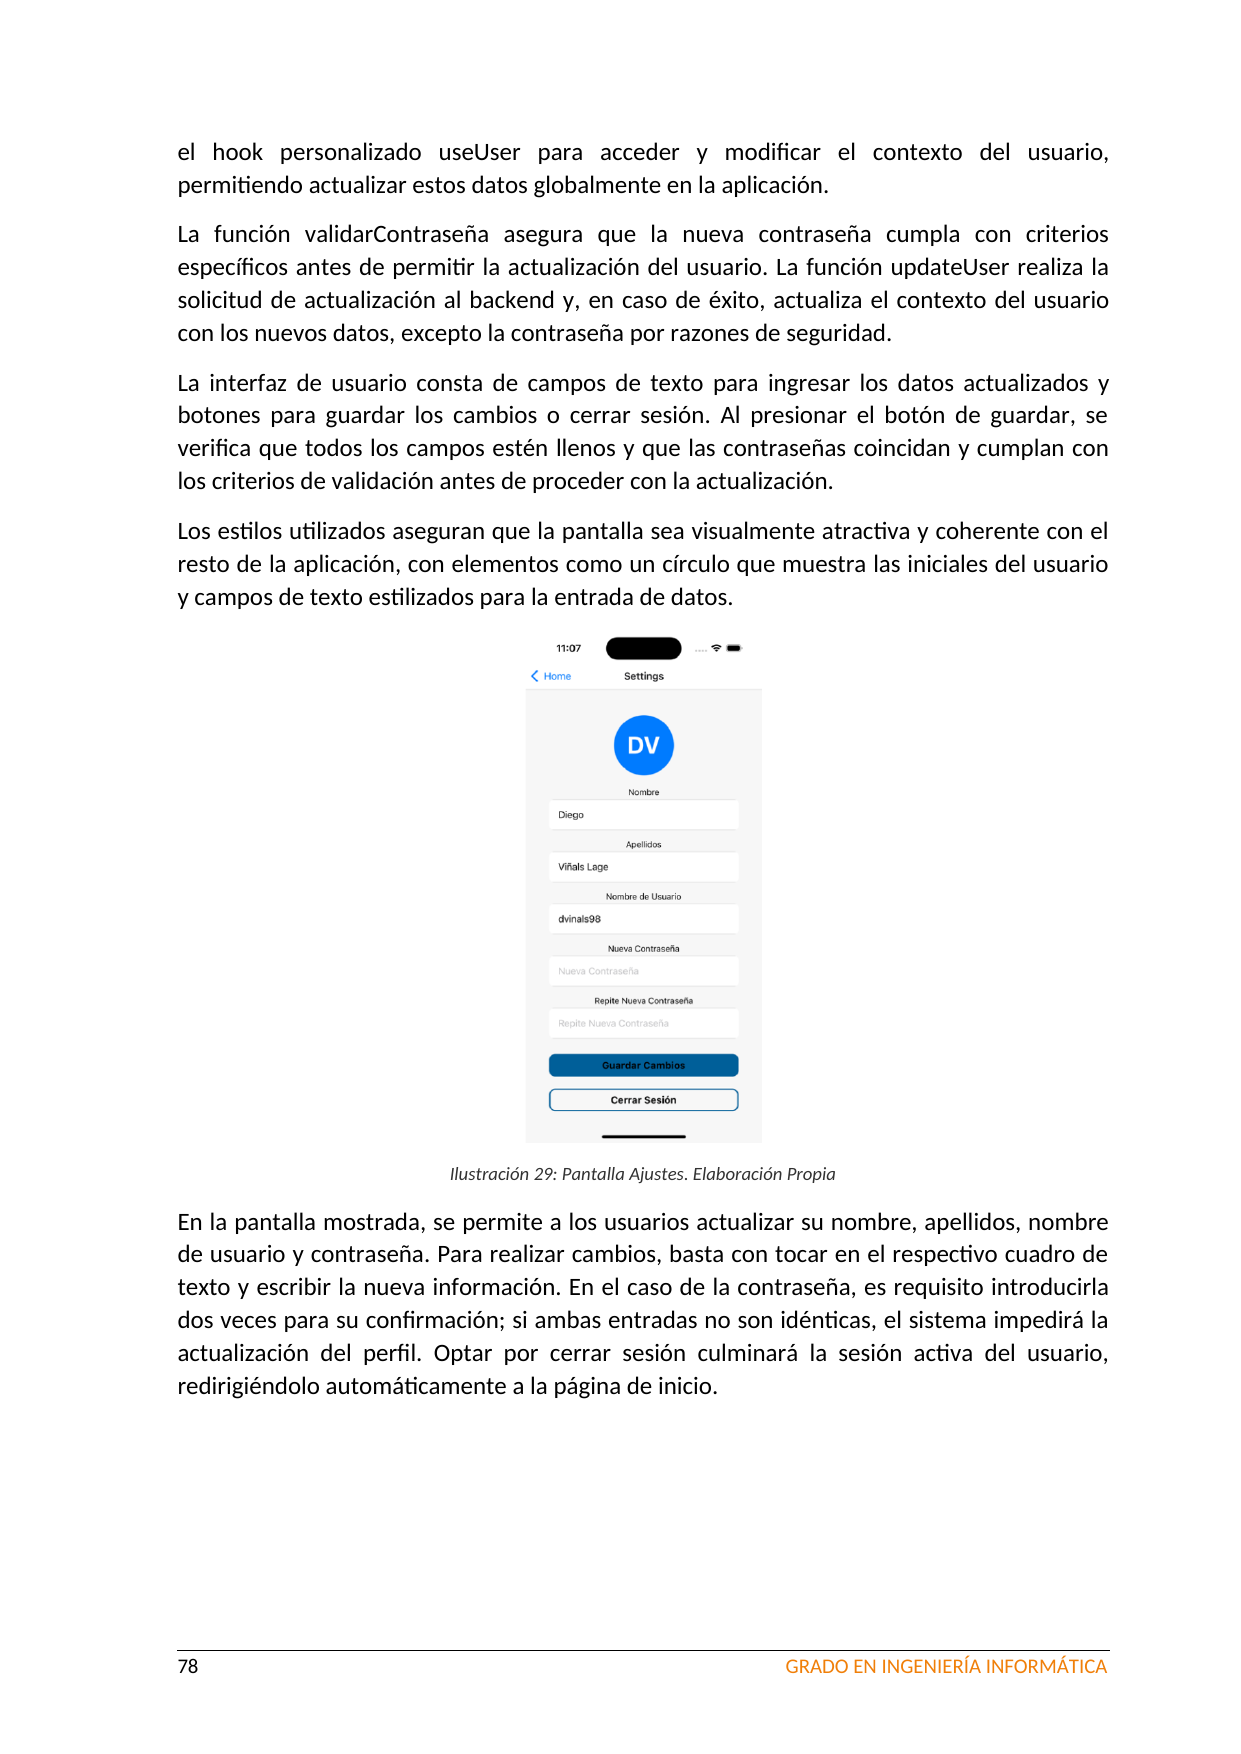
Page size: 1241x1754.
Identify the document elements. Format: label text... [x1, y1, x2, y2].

picture [525, 630, 762, 1143]
text Los estilos utilizados aseguran que la pantalla sea visualmente atractiva y coherente con el resto de la aplicación, con elementos como un círculo que muestra las iniciales del usuario y campos de texto estilizados para la entrada de datos. [177, 515, 1110, 611]
text La interfaz de usuario consta de campos de texto para ingresar los datos actualizados y botones para guardar los cambios o cerrar sesión. Al presionar el botón de guardar, se verifica que todos los campos estén llenos y que las contraseñas coincidan y cumplan con los criterios de validación antes de proceder con la actualización. [177, 367, 1110, 496]
text La función validarContraseña asegura que la nueva contraseña cumpla con criterios específicos antes de permitir la actualización del usuario. La función updateUser realiza la solicitud de actualización al backend y, en caso de éxito, actualiza el contexto del usuario con los nuevos datos, excepto la contraseña por razones de seguridad. [177, 218, 1110, 348]
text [177, 136, 1110, 199]
text Ilustración 29: Pantalla Ajustes. Elaboración Propia [177, 1162, 1110, 1185]
text En la pantalla mostrada, se permite a los usuarios actualizar su nombre, apellidos, nombre de usuario y contraseña. Para realizar cambios, basta con tocar en el respectivo cuadro de texto y escribir la nueva información. En el caso de la contraseña, es requisito introducirla dos veces para su confirmación; si ambas entradas no son idénticas, el sistema impedirá la actualización del perfil. Optar por cerrar sesión culminará la sesión activa del usuario, redirigiéndolo automáticamente a la página de inicio. [177, 1206, 1110, 1401]
